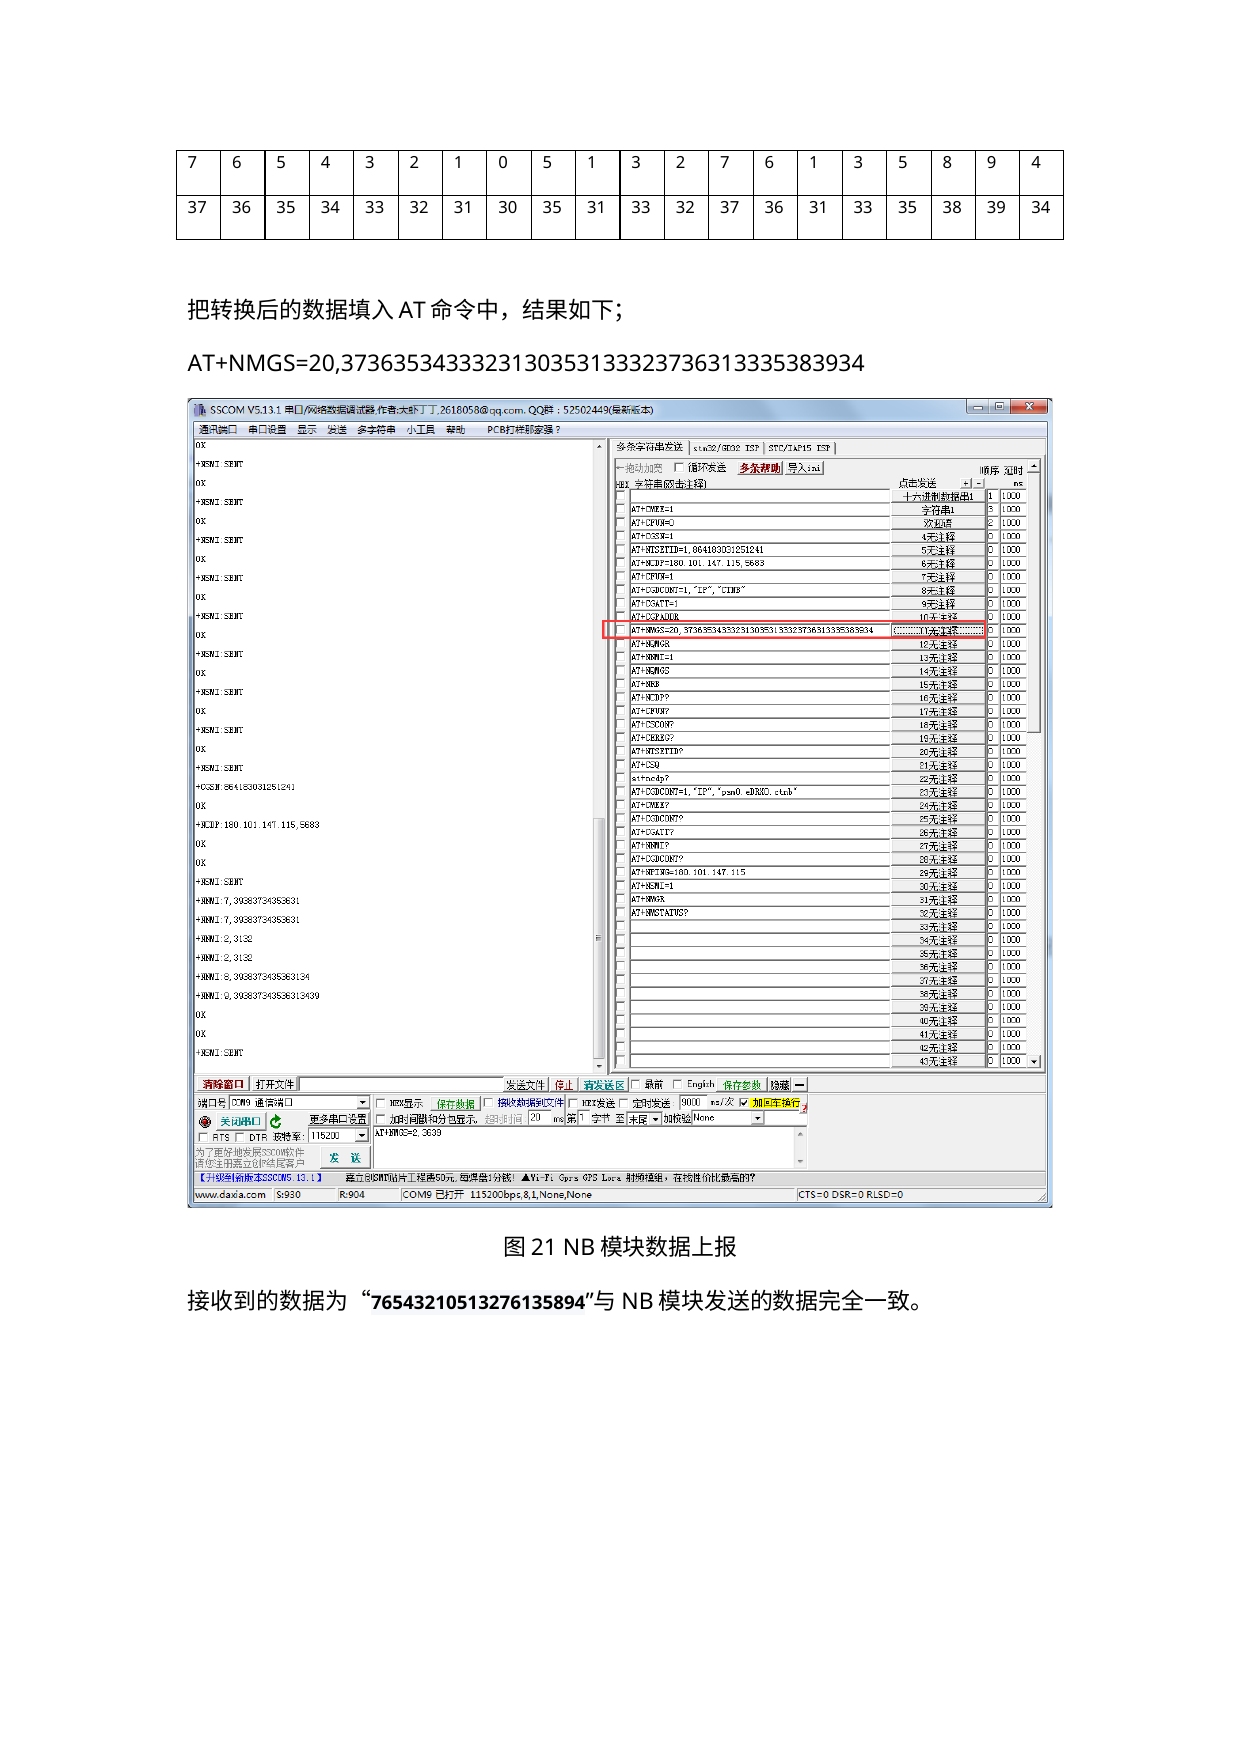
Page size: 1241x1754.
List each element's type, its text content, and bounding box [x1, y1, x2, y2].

table_header 8 [932, 151, 975, 194]
table_header 4 [1020, 151, 1063, 194]
table_cell 35 [532, 196, 575, 239]
table_header 2 [399, 151, 442, 194]
table_cell 36 [221, 196, 264, 239]
table_cell 34 [310, 196, 353, 239]
table_header 9 [976, 151, 1019, 194]
text 接收到的数据为“76543210513276135894”与NB模块发送的数据完全一致。 [187, 1283, 1053, 1316]
table_cell 31 [576, 196, 619, 239]
table_header 1 [576, 151, 619, 194]
table_header 6 [221, 151, 264, 194]
table_cell 35 [266, 196, 309, 239]
table_cell 39 [976, 196, 1019, 239]
table_cell 34 [1020, 196, 1063, 239]
table_header 5 [532, 151, 575, 194]
table_header 7 [177, 151, 220, 194]
table_header 4 [310, 151, 353, 194]
table_header 3 [354, 151, 398, 194]
table_header 3 [843, 151, 886, 194]
table_cell 38 [932, 196, 975, 239]
table_cell 31 [443, 196, 486, 239]
table_header 1 [443, 151, 486, 194]
table_header 5 [266, 151, 309, 194]
table_header 2 [665, 151, 708, 194]
table_cell 30 [487, 196, 531, 239]
table_cell 37 [709, 196, 753, 239]
table_cell 37 [177, 196, 220, 239]
table_cell 35 [887, 196, 931, 239]
table_cell 33 [843, 196, 886, 239]
table_cell 36 [754, 196, 797, 239]
text 图21 NB模块数据上报 [187, 1229, 1053, 1262]
table_header 5 [887, 151, 931, 194]
table_header 0 [487, 151, 531, 194]
table_cell 33 [621, 196, 664, 239]
table_header 3 [621, 151, 664, 194]
table_cell 33 [354, 196, 398, 239]
table_cell 32 [399, 196, 442, 239]
text AT+NMGS=20,3736353433323130353133323736313335383934 [187, 346, 1053, 378]
text 把转换后的数据填入AT命令中，结果如下； [187, 292, 1053, 326]
table_header 7 [709, 151, 753, 194]
table_header 6 [754, 151, 797, 194]
picture [187, 398, 1053, 1208]
table_cell 32 [665, 196, 708, 239]
table_header 1 [798, 151, 842, 194]
table_cell 31 [798, 196, 842, 239]
